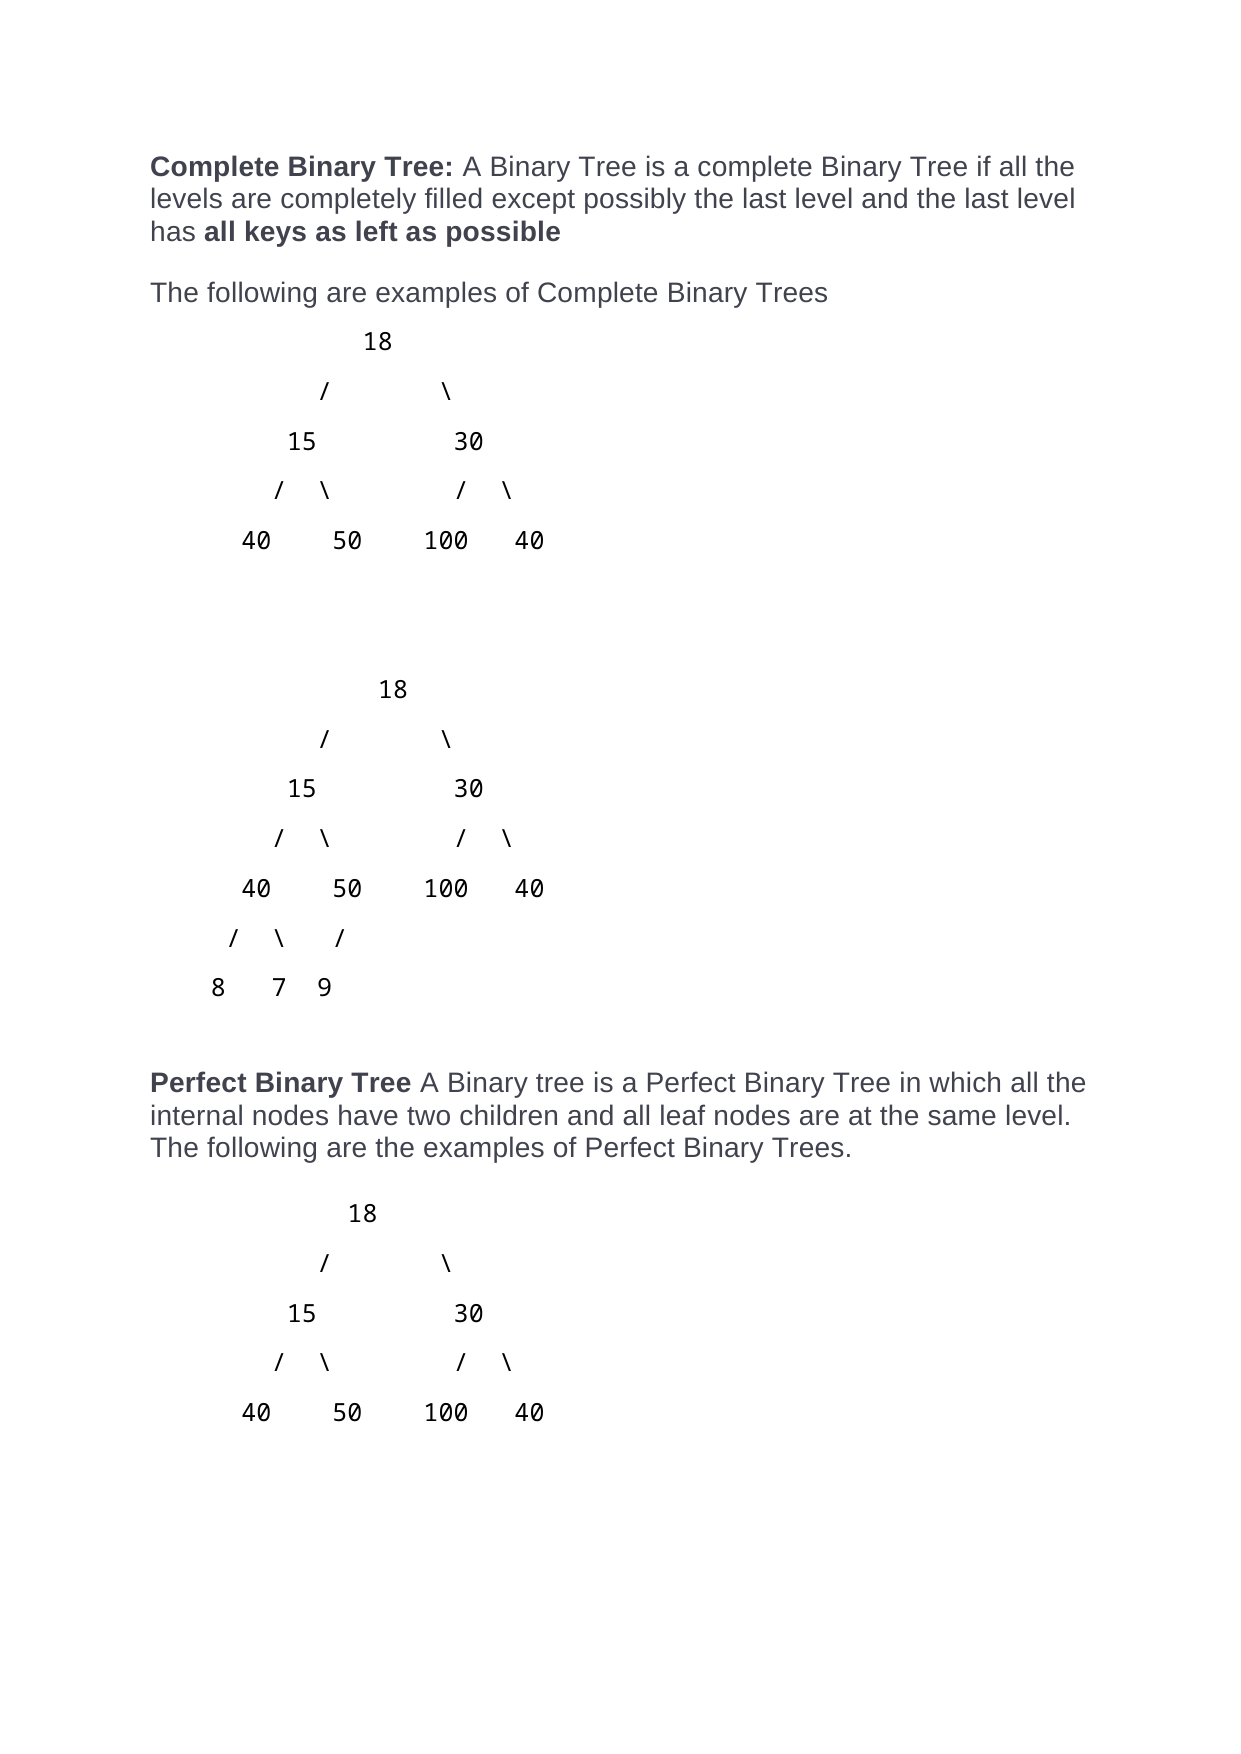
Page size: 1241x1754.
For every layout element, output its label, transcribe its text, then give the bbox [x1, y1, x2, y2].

text / \ / \ [150, 821, 1090, 855]
text The following are examples of Complete Binary Trees [150, 276, 1090, 308]
text 40 50 100 40 [150, 523, 1090, 557]
text Perfect Binary Tree A Binary tree is a Perfect Binary Tree in which all the internal nodes have two children and all leaf nodes are at the same level. The following are the examples of Perfect Binary Trees. [862, 1066, 1090, 1164]
text 18 [150, 324, 1090, 358]
text 8 7 9 [150, 970, 1090, 1004]
text / \ [150, 1246, 1090, 1280]
text 15 30 [150, 771, 1090, 805]
text 40 50 100 40 [150, 1395, 1090, 1429]
text 15 30 [150, 423, 1090, 457]
text / \ / [150, 920, 1090, 954]
text / \ / \ [150, 473, 1090, 507]
text / \ / \ [150, 1345, 1090, 1379]
text Complete Binary Tree: A Binary Tree is a complete Binary Tree if all the levels are completely filled except possibly the last level and the last level has all keys as left as possible [150, 150, 1090, 276]
text 18 [150, 1196, 1090, 1230]
text 15 30 [150, 1295, 1090, 1329]
text 18 [150, 672, 1090, 706]
text / \ [150, 721, 1090, 756]
text 40 50 100 40 [150, 871, 1090, 904]
text / \ [150, 374, 1090, 408]
